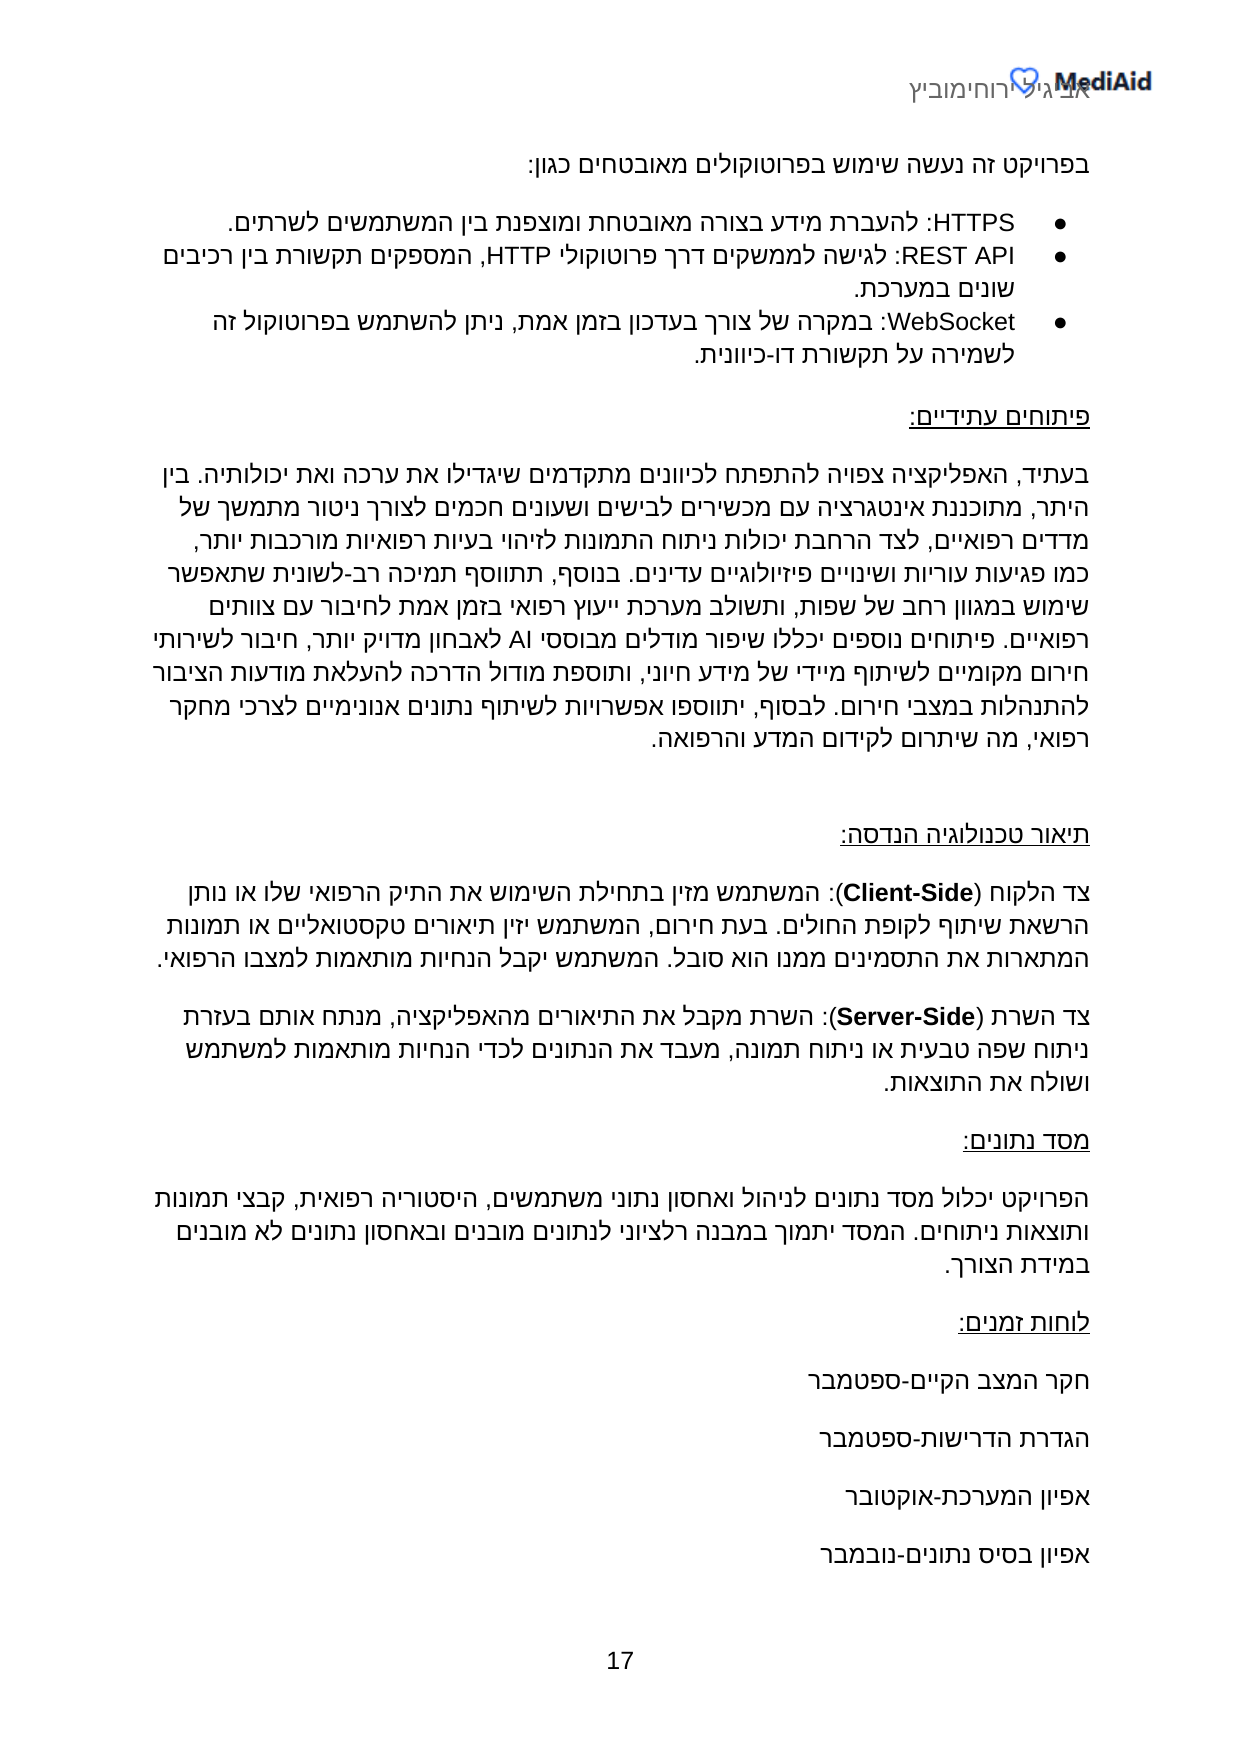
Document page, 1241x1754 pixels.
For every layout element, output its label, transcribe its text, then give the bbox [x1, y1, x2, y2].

subtitle לוחות זמנים: [150, 1308, 1090, 1337]
text חקר המצב הקיים-ספטמבר [150, 1366, 1090, 1395]
subtitle פיתוחים עתידיים: [150, 402, 1090, 431]
list HTTPS: להעברת מידע בצורה מאובטחת ומוצפנת בין המשתמשים לשרתים. [150, 208, 1053, 237]
picture [998, 46, 1192, 100]
text בפרויקט זה נעשה שימוש בפרוטוקולים מאובטחים כגון: [150, 150, 1090, 179]
text הפרויקט יכלול מסד נתונים לניהול ואחסון נתוני משתמשים, היסטוריה רפואית, קבצי תמונות ותוצאות ניתוחים. המסד יתמוך במבנה רלציוני לנתונים מובנים ובאחסון נתונים לא מובנים במידת הצורך. [150, 1184, 1090, 1279]
subtitle מסד נתונים: [150, 1126, 1090, 1154]
subtitle תיאור טכנולוגיה הנדסה: [150, 820, 1090, 848]
text צד השרת (Server-Side): השרת מקבל את התיאורים מהאפליקציה, מנתח אותם בעזרת ניתוח שפה טבעית או ניתוח תמונה, מעבד את הנתונים לכדי הנחיות מותאמות למשתמש ושולח את התוצאות. [150, 1002, 1090, 1097]
text צד הלקוח (Client-Side): המשתמש מזין בתחילת השימוש את התיק הרפואי שלו או נותן הרשאת שיתוף לקופת החולים. בעת חירום, המשתמש יזין תיאורים טקסטואליים או תמונות המתארות את התסמינים ממנו הוא סובל. המשתמש יקבל הנחיות מותאמות למצבו הרפואי. [150, 878, 1090, 972]
text הגדרת הדרישות-ספטמבר [150, 1424, 1090, 1453]
text אפיון בסיס נתונים-נובמבר [150, 1540, 1090, 1569]
list WebSocket: במקרה של צורך בעדכון בזמן אמת, ניתן להשתמש בפרוטוקול זה לשמירה על תקשורת דו-כיוונית. [150, 307, 1053, 369]
list REST API: לגישה לממשקים דרך פרוטוקולי HTTP, המספקים תקשורת בין רכיבים שונים במערכת. [150, 241, 1053, 303]
text אפיון המערכת-אוקטובר [150, 1482, 1090, 1511]
text בעתיד, האפליקציה צפויה להתפתח לכיוונים מתקדמים שיגדילו את ערכה ואת יכולותיה. בין היתר, מתוכננת אינטגרציה עם מכשירים לבישים ושעונים חכמים לצורך ניטור מתמשך של מדדים רפואיים, לצד הרחבת יכולות ניתוח התמונות לזיהוי בעיות רפואיות מורכבות יותר, כמו פגיעות עוריות ושינויים פיזיולוגיים עדינים. בנוסף, תתווסף תמיכה רב-לשונית שתאפשר שימוש במגוון רחב של שפות, ותשולב מערכת ייעוץ רפואי בזמן אמת לחיבור עם צוותים רפואיים. פיתוחים נוספים יכללו שיפור מודלים מבוססי AI לאבחון מדויק יותר, חיבור לשירותי חירום מקומיים לשיתוף מיידי של מידע חיוני, ותוספת מודול הדרכה להעלאת מודעות הציבור להתנהלות במצבי חירום. לבסוף, יתווספו אפשרויות לשיתוף נתונים אנונימיים לצרכי מחקר רפואי, מה שיתרום לקידום המדע והרפואה. [150, 460, 1090, 753]
